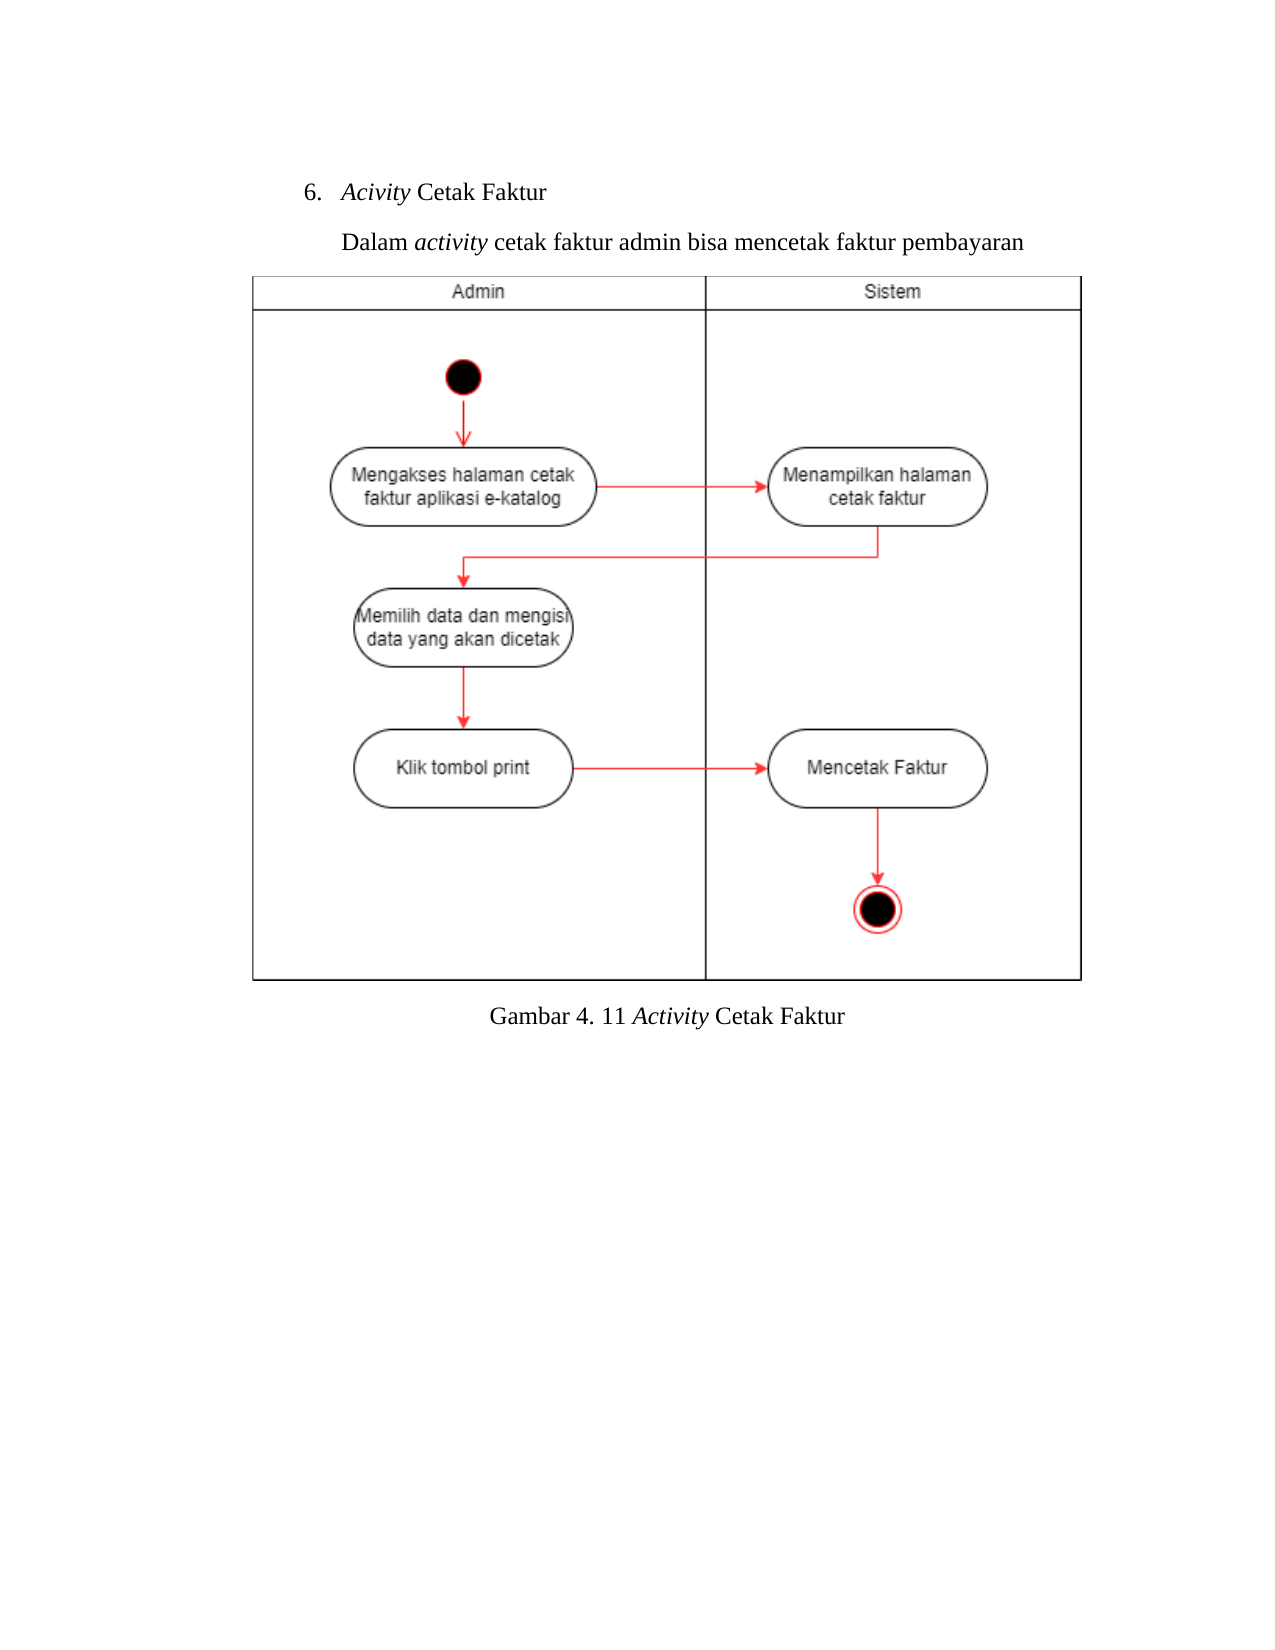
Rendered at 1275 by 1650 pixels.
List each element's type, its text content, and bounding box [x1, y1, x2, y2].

text Gambar 4. 11 Activity Cetak Faktur [236, 1001, 1098, 1030]
text Dalam activity cetak faktur admin bisa mencetak faktur pembayaran [266, 227, 1098, 255]
picture [252, 276, 1082, 981]
subtitle Acivity Cetak Faktur [304, 177, 1098, 206]
